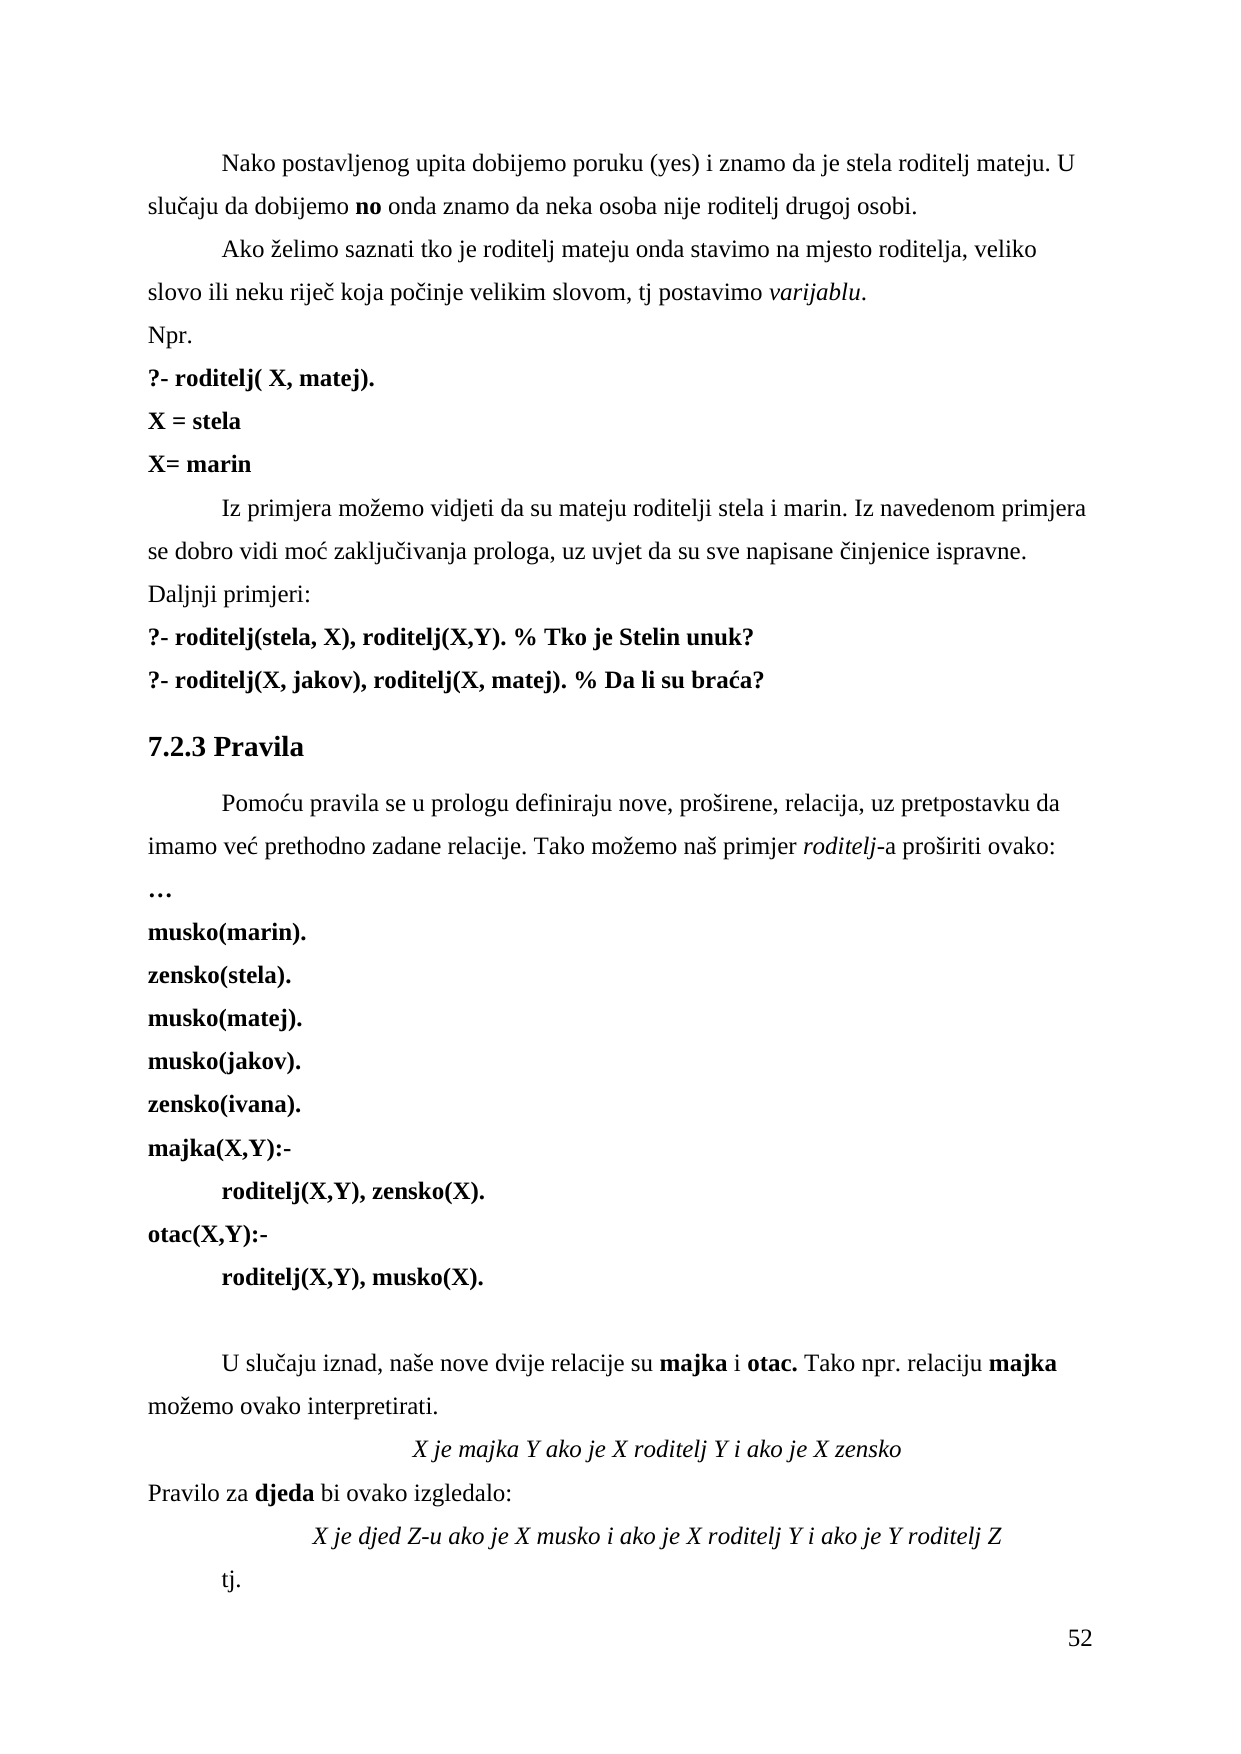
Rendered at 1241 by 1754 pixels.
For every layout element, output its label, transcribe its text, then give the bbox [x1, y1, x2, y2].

text X je djed Z-u ako je X musko i ako je X roditelj Y i ako je Y roditelj Z [148, 1521, 1093, 1549]
text X = stela [148, 406, 1093, 435]
text Npr. [148, 320, 1093, 349]
text tj. [148, 1564, 1093, 1593]
text Pravilo za djeda bi ovako izgledalo: [148, 1478, 1093, 1506]
text musko(marin). [148, 917, 1093, 946]
subtitle 7.2.3 Pravila [148, 729, 1093, 763]
text X je majka Y ako je X roditelj Y i ako je X zensko [148, 1434, 1093, 1463]
text X= marin [148, 449, 1093, 478]
text zensko(stela). [148, 960, 1093, 989]
text … [148, 874, 1093, 903]
text Nako postavljenog upita dobijemo poruku (yes) i znamo da je stela roditelj mateju. U slučaju da dobijemo no onda znamo da neka osoba nije roditelj drugoj osobi. [148, 148, 1093, 219]
text roditelj(X,Y), musko(X). [148, 1262, 1093, 1291]
text zensko(ivana). [148, 1089, 1093, 1118]
text Iz primjera možemo vidjeti da su mateju roditelji stela i marin. Iz navedenom primjera se dobro vidi moć zaključivanja prologa, uz uvjet da su sve napisane činjenice ispravne. [148, 493, 1093, 564]
text Pomoću pravila se u prologu definiraju nove, proširene, relacija, uz pretpostavku da imamo već prethodno zadane relacije. Tako možemo naš primjer roditelj-a proširiti ovako: [148, 788, 1093, 859]
text musko(matej). [148, 1003, 1093, 1032]
text Daljnji primjeri: [148, 579, 1093, 608]
text ?- roditelj(stela, X), roditelj(X,Y). % Tko je Stelin unuk? [148, 622, 1093, 651]
text majka(X,Y):- [148, 1133, 1093, 1161]
text otac(X,Y):- [148, 1219, 1093, 1248]
text U slučaju iznad, naše nove dvije relacije su majka i otac. Tako npr. relaciju majka možemo ovako interpretirati. [148, 1348, 1093, 1420]
text musko(jakov). [148, 1046, 1093, 1075]
text roditelj(X,Y), zensko(X). [148, 1176, 1093, 1204]
text Ako želimo saznati tko je roditelj mateju onda stavimo na mjesto roditelja, veliko slovo ili neku riječ koja počinje velikim slovom, tj postavimo varijablu. [148, 234, 1093, 306]
text ?- roditelj(X, jakov), roditelj(X, matej). % Da li su braća? [148, 665, 1093, 694]
text ?- roditelj( X, matej). [148, 363, 1093, 392]
